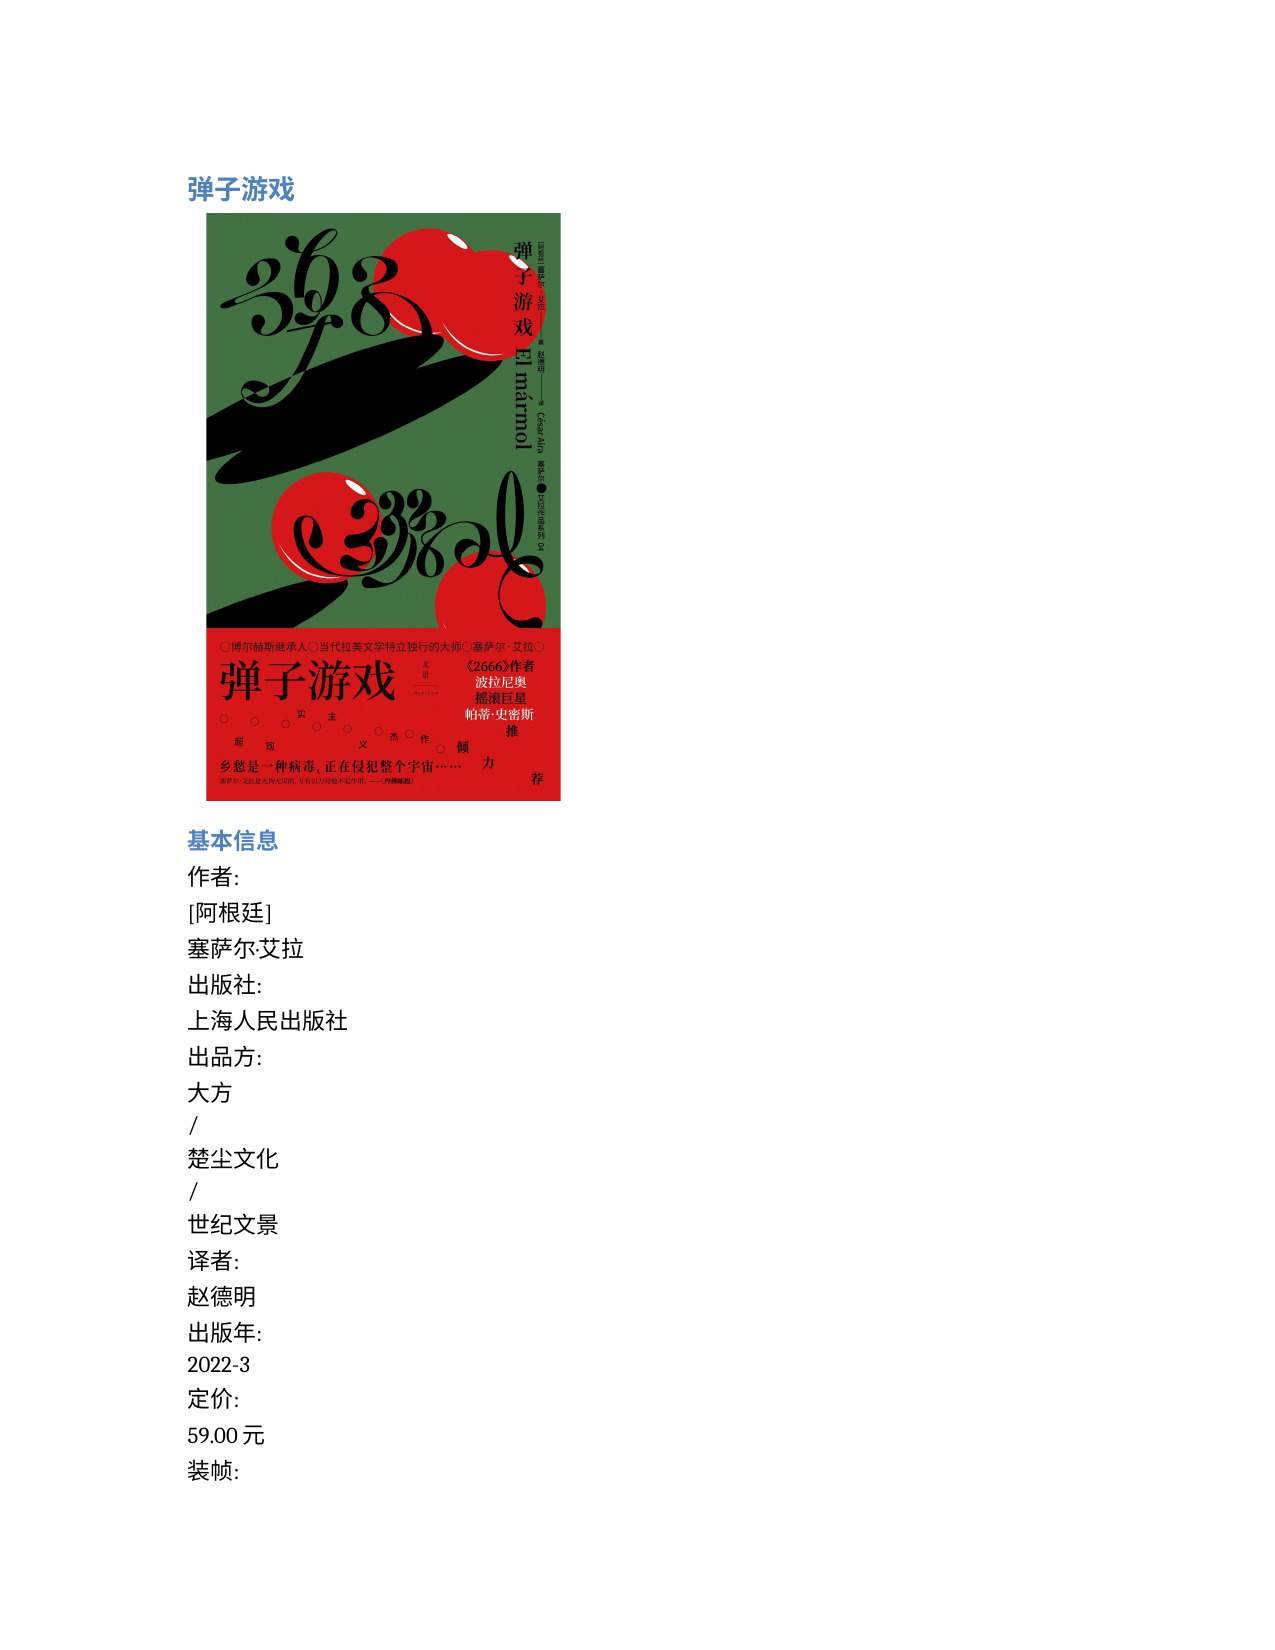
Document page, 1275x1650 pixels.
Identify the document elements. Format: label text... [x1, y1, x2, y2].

picture [206, 213, 561, 801]
subtitle 基本信息 [187, 825, 1087, 856]
subtitle 弹子游戏 [187, 171, 1087, 208]
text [187, 861, 1087, 1486]
